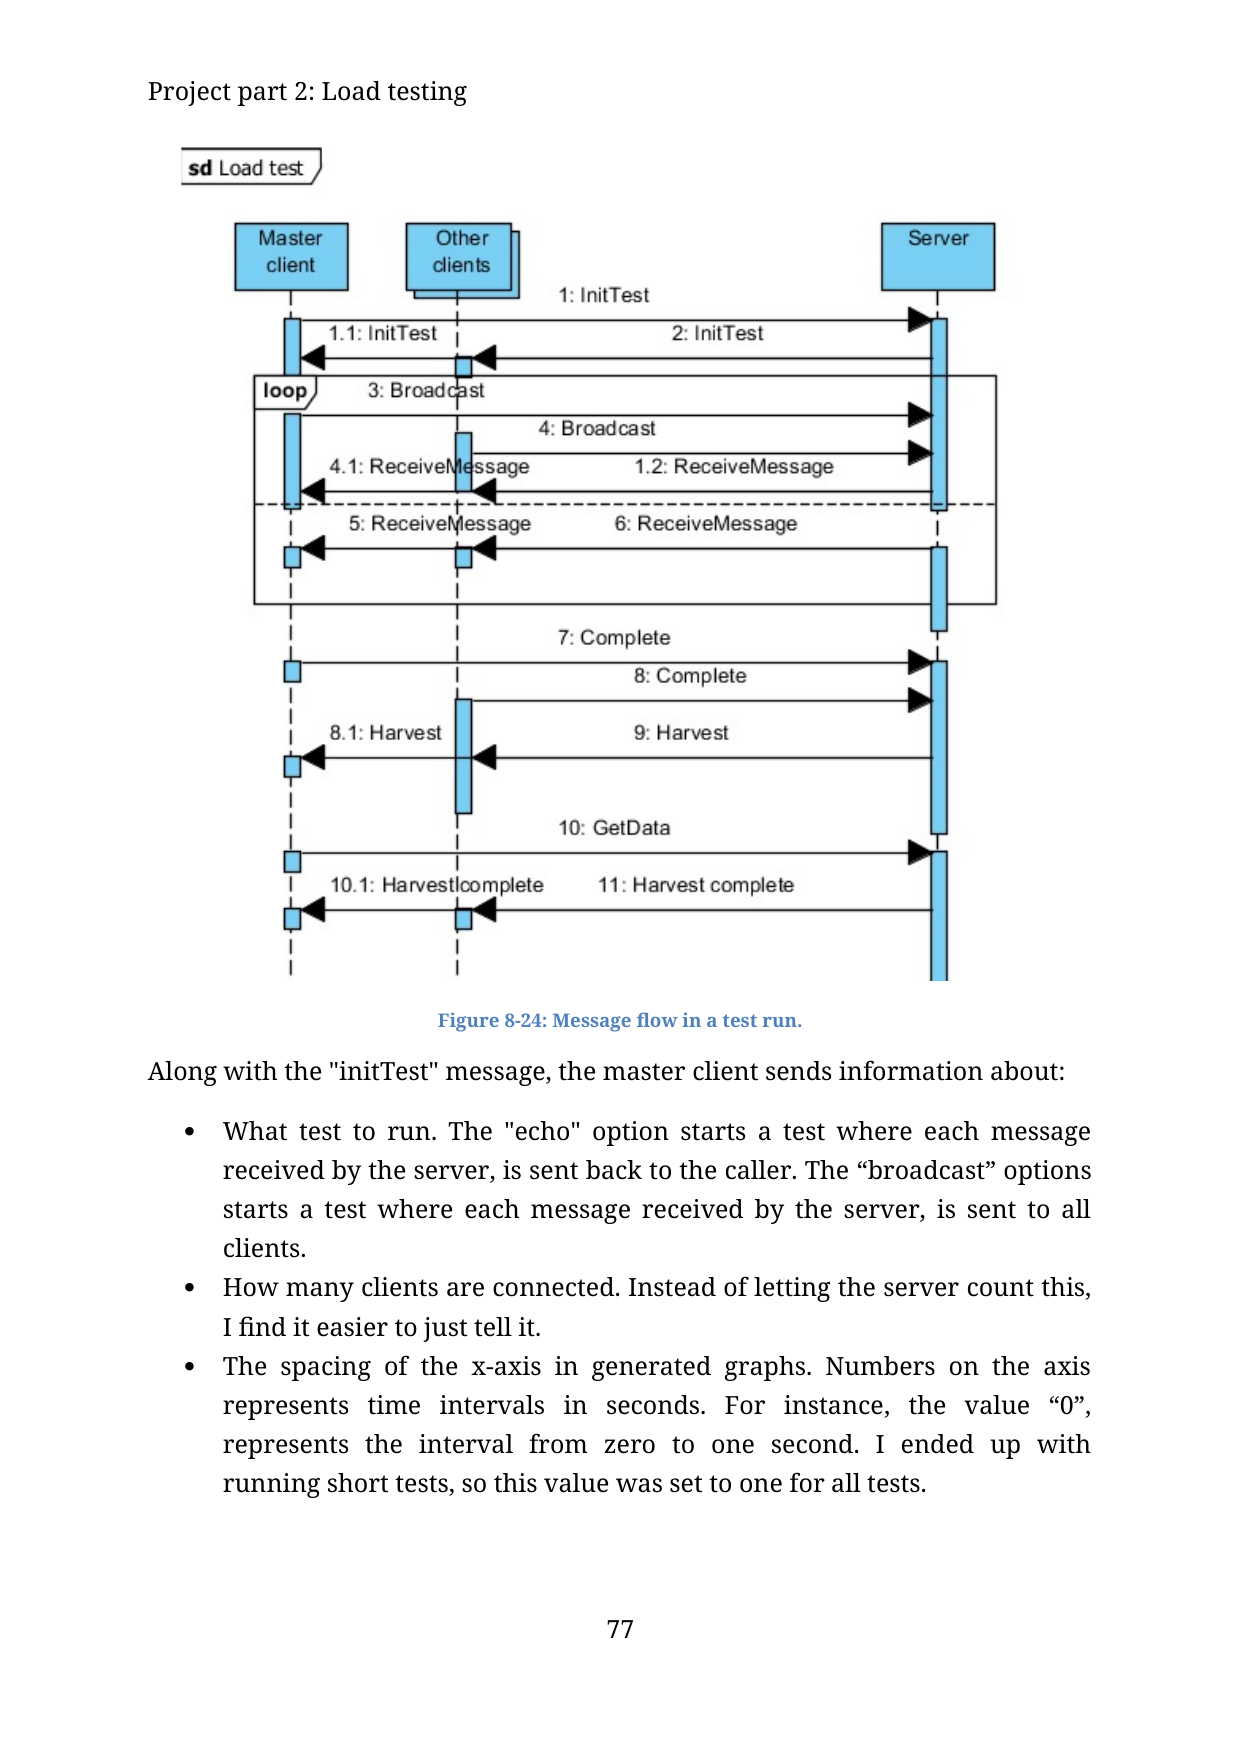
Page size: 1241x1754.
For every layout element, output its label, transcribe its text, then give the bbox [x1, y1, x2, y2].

list What test to run. The "echo" option starts a test where each message received by the server, is sent back to the caller. The “broadcast” options starts a test where each message received by the server, is sent to all clients. [185, 1113, 1092, 1265]
list How many clients are connected. Instead of letting the server count this, I find it easier to just tell it. [185, 1270, 1092, 1343]
picture [181, 147, 1059, 981]
text Along with the "initTest" message, the master client sends information about: [148, 1053, 1092, 1087]
list The spacing of the x-axis in generated graphs. Numbers on the axis represents time intervals in seconds. For instance, the value “0”, represents the interval from zero to one second. I ended up with running short tests, so this value was set to one for all tests. [185, 1348, 1092, 1500]
